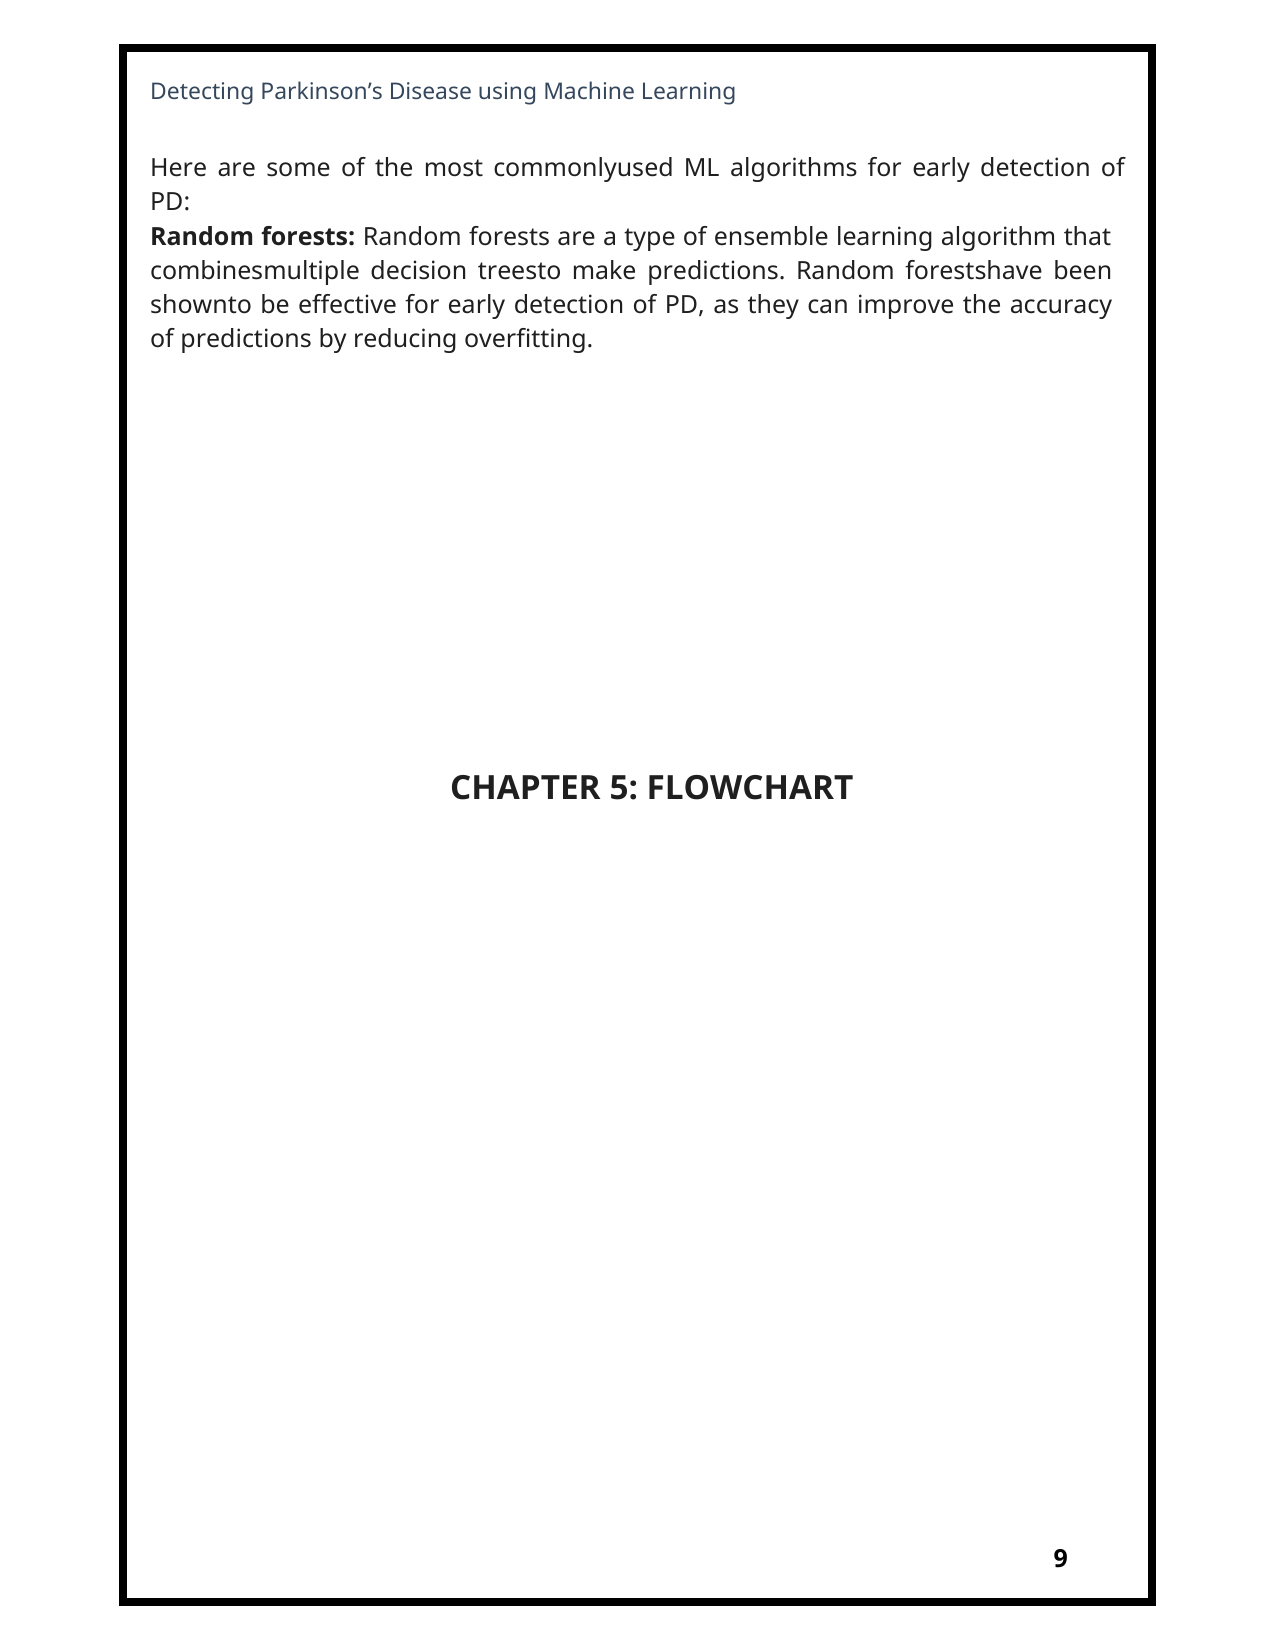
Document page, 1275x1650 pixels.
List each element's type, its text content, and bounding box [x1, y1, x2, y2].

text Random forests: Random forests are a type of ensemble learning algorithm that combinesmultiple decision treesto make predictions. Random forestshave been shownto be effective for early detection of PD, as they can improve the accuracy of predictions by reducing overfitting. [150, 218, 1113, 354]
text Here are some of the most commonlyused ML algorithms for early detection of PD: [150, 150, 1125, 218]
subtitle CHAPTER 5: FLOWCHART [375, 763, 1125, 809]
